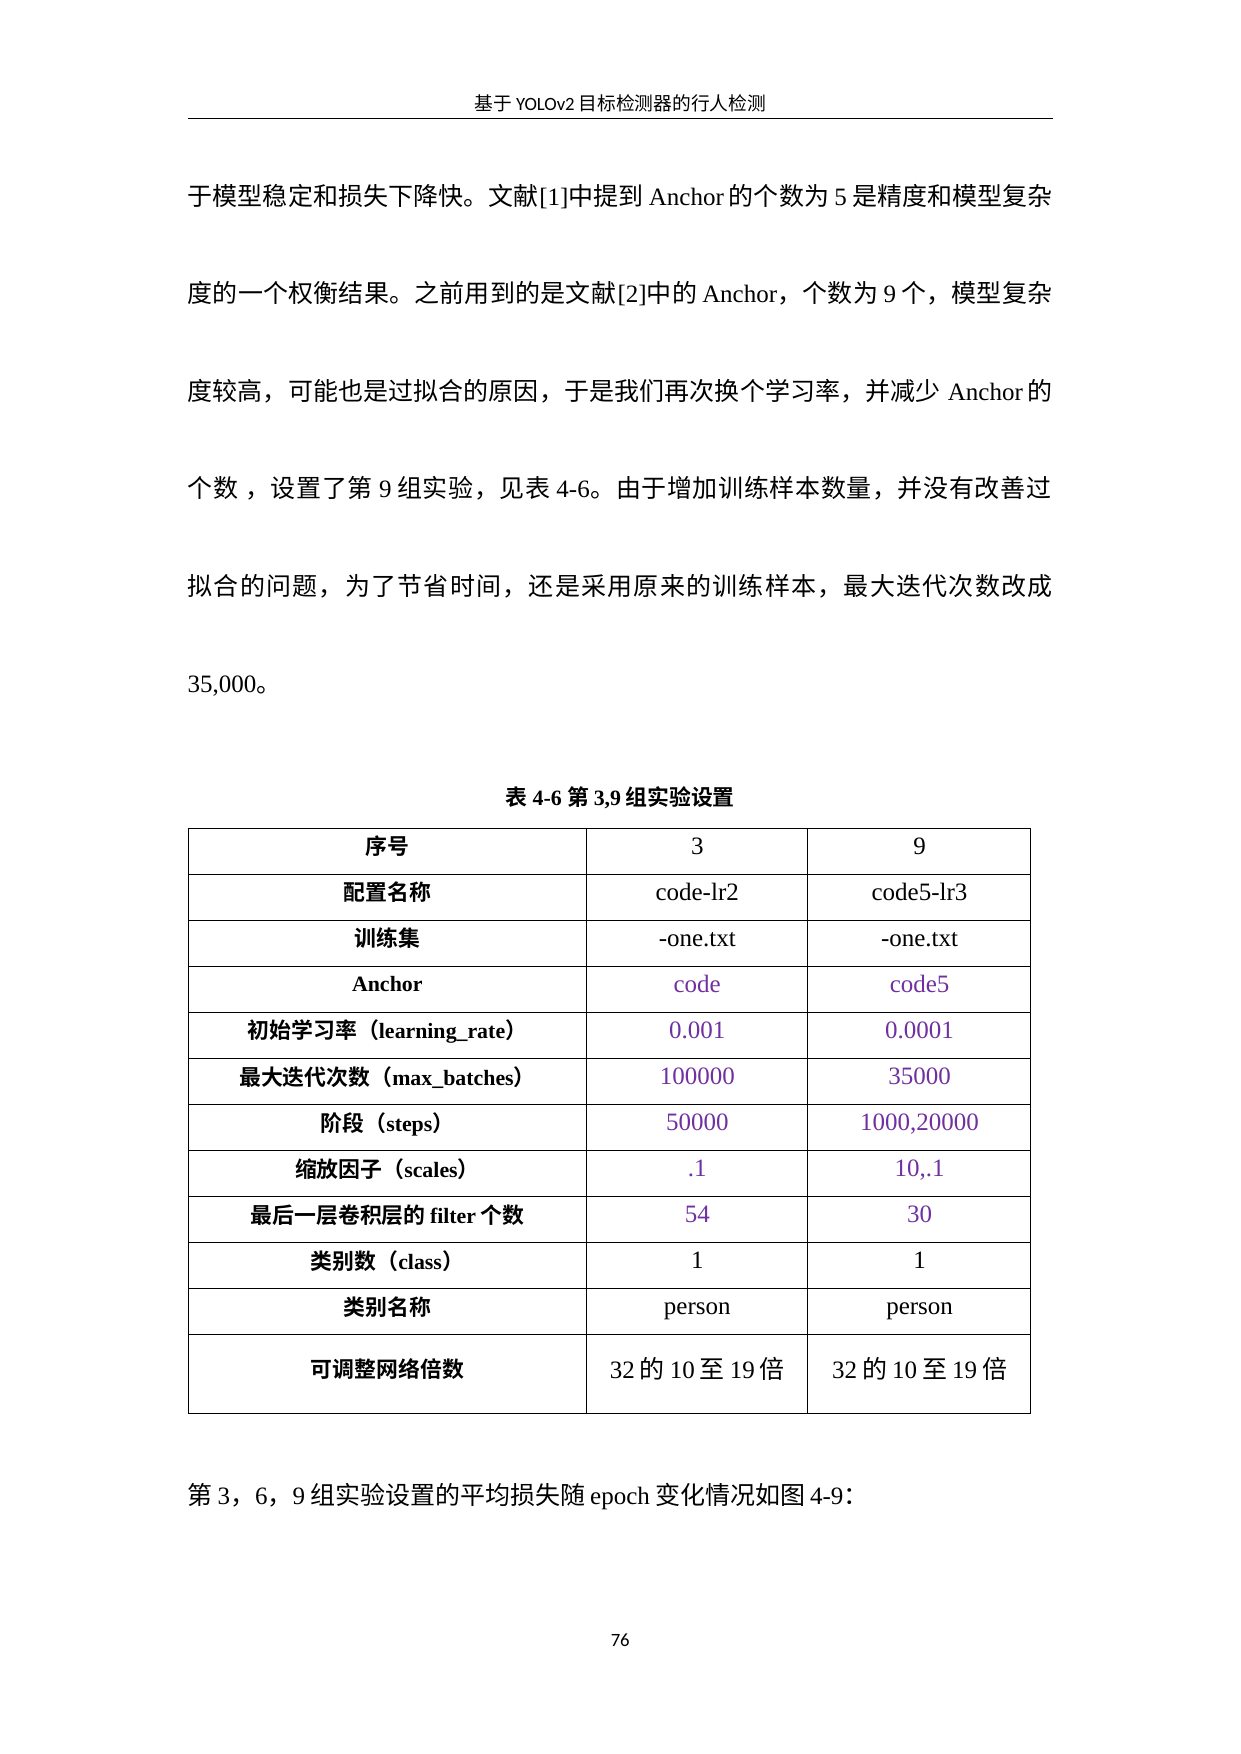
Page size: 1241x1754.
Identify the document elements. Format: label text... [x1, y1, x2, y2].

table_cell code [587, 967, 807, 1012]
table_cell 类别名称 [189, 1289, 586, 1334]
table_cell person [808, 1289, 1030, 1334]
table_cell 缩放因子（scales） [189, 1151, 586, 1196]
table_cell 配置名称 [189, 875, 586, 920]
table_cell .1 [587, 1151, 807, 1196]
table_cell 训练集 [189, 921, 586, 966]
table_cell 可调整网络倍数 [189, 1335, 586, 1413]
table_cell 1 [808, 1243, 1030, 1288]
table_cell 最大迭代次数（max_batches） [189, 1059, 586, 1104]
table_cell 35000 [808, 1059, 1030, 1104]
table_header 9 [808, 829, 1030, 874]
table_cell code-lr2 [587, 875, 807, 920]
table_header 3 [587, 829, 807, 874]
table_cell person [587, 1289, 807, 1334]
text 表 4-6 第3,9组实验设置 [187, 779, 1053, 812]
table_cell 50000 [587, 1105, 807, 1150]
table_cell 100000 [587, 1059, 807, 1104]
table_cell 类别数（class） [189, 1243, 586, 1288]
table_cell 阶段（steps） [189, 1105, 586, 1150]
table_cell Anchor [189, 967, 586, 1012]
table_cell code5-lr3 [808, 875, 1030, 920]
table_cell 0.0001 [808, 1013, 1030, 1058]
table_cell 30 [808, 1197, 1030, 1242]
table_cell 最后一层卷积层的filter个数 [189, 1197, 586, 1242]
table_cell code5 [808, 967, 1030, 1012]
table_cell 10,.1 [808, 1151, 1030, 1196]
table_header 序号 [189, 829, 586, 874]
table_cell 1000,20000 [808, 1105, 1030, 1150]
table_cell 0.001 [587, 1013, 807, 1058]
table_cell 32的10至19倍 [808, 1335, 1030, 1413]
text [187, 162, 1053, 714]
text 第3，6，9组实验设置的平均损失随epoch变化情况如图4-9： [187, 1461, 1053, 1526]
table_cell 54 [587, 1197, 807, 1242]
table_cell -one.txt [808, 921, 1030, 966]
table_cell 1 [587, 1243, 807, 1288]
table_cell -one.txt [587, 921, 807, 966]
table_cell 32的10至19倍 [587, 1335, 807, 1413]
table_cell 初始学习率（learning_rate） [189, 1013, 586, 1058]
